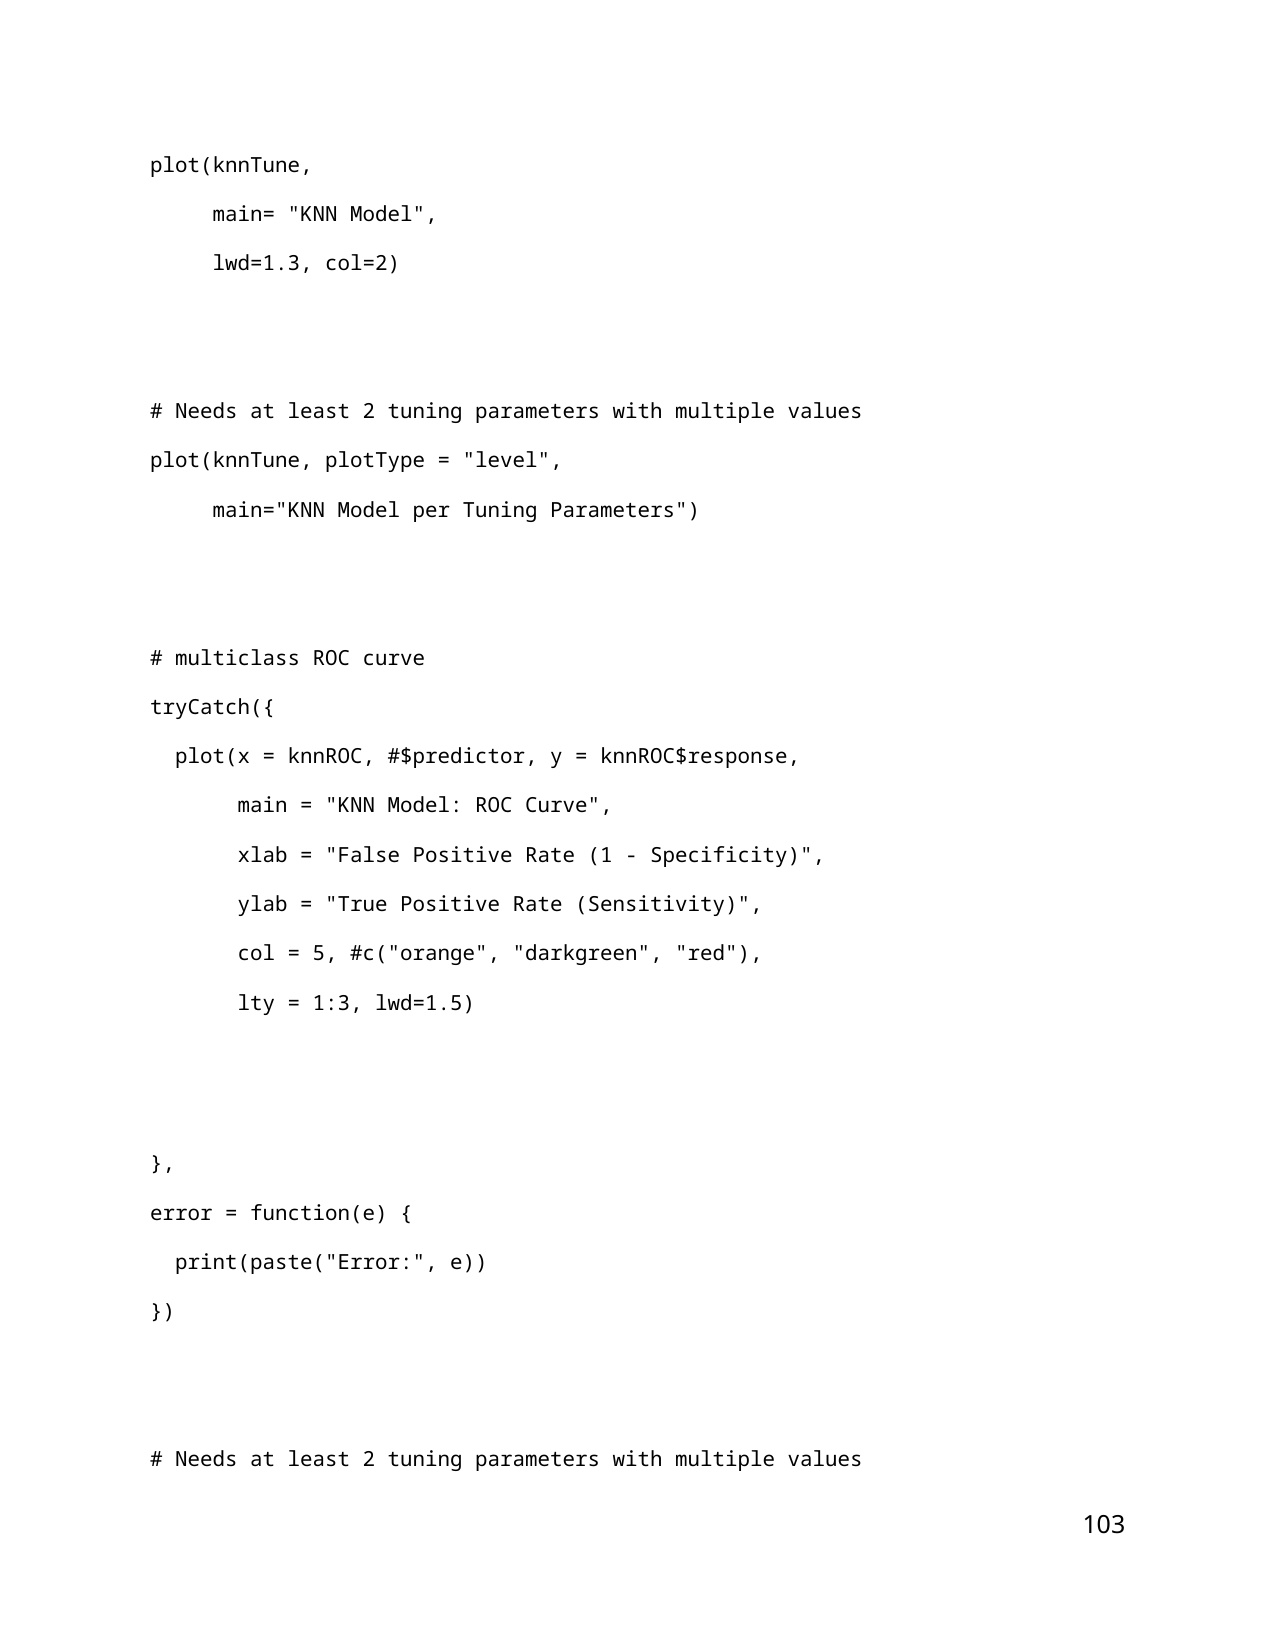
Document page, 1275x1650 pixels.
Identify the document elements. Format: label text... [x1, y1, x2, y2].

text ylab = "True Positive Rate (Sensitivity)", [150, 889, 1125, 917]
text error = function(e) { [150, 1198, 1125, 1226]
text }, [150, 1148, 1125, 1177]
text lty = 1:3, lwd=1.5) [150, 988, 1125, 1016]
text print(paste("Error:", e)) [150, 1247, 1125, 1276]
text # multiclass ROC curve [150, 643, 1125, 671]
text main= "KNN Model", [150, 199, 1125, 228]
text plot(knnTune, [150, 150, 1125, 178]
text xlab = "False Positive Rate (1 - Specificity)", [150, 840, 1125, 868]
text }) [150, 1296, 1125, 1325]
text tryCatch({ [150, 692, 1125, 720]
text col = 5, #c("orange", "darkgreen", "red"), [150, 938, 1125, 967]
text lwd=1.3, col=2) [150, 248, 1125, 277]
text main = "KNN Model: ROC Curve", [150, 791, 1125, 819]
text main="KNN Model per Tuning Parameters") [150, 495, 1125, 523]
text plot(knnTune, plotType = "level", [150, 446, 1125, 474]
text # Needs at least 2 tuning parameters with multiple values [150, 1444, 1125, 1473]
text # Needs at least 2 tuning parameters with multiple values [150, 396, 1125, 425]
text plot(x = knnROC, #$predictor, y = knnROC$response, [150, 741, 1125, 770]
